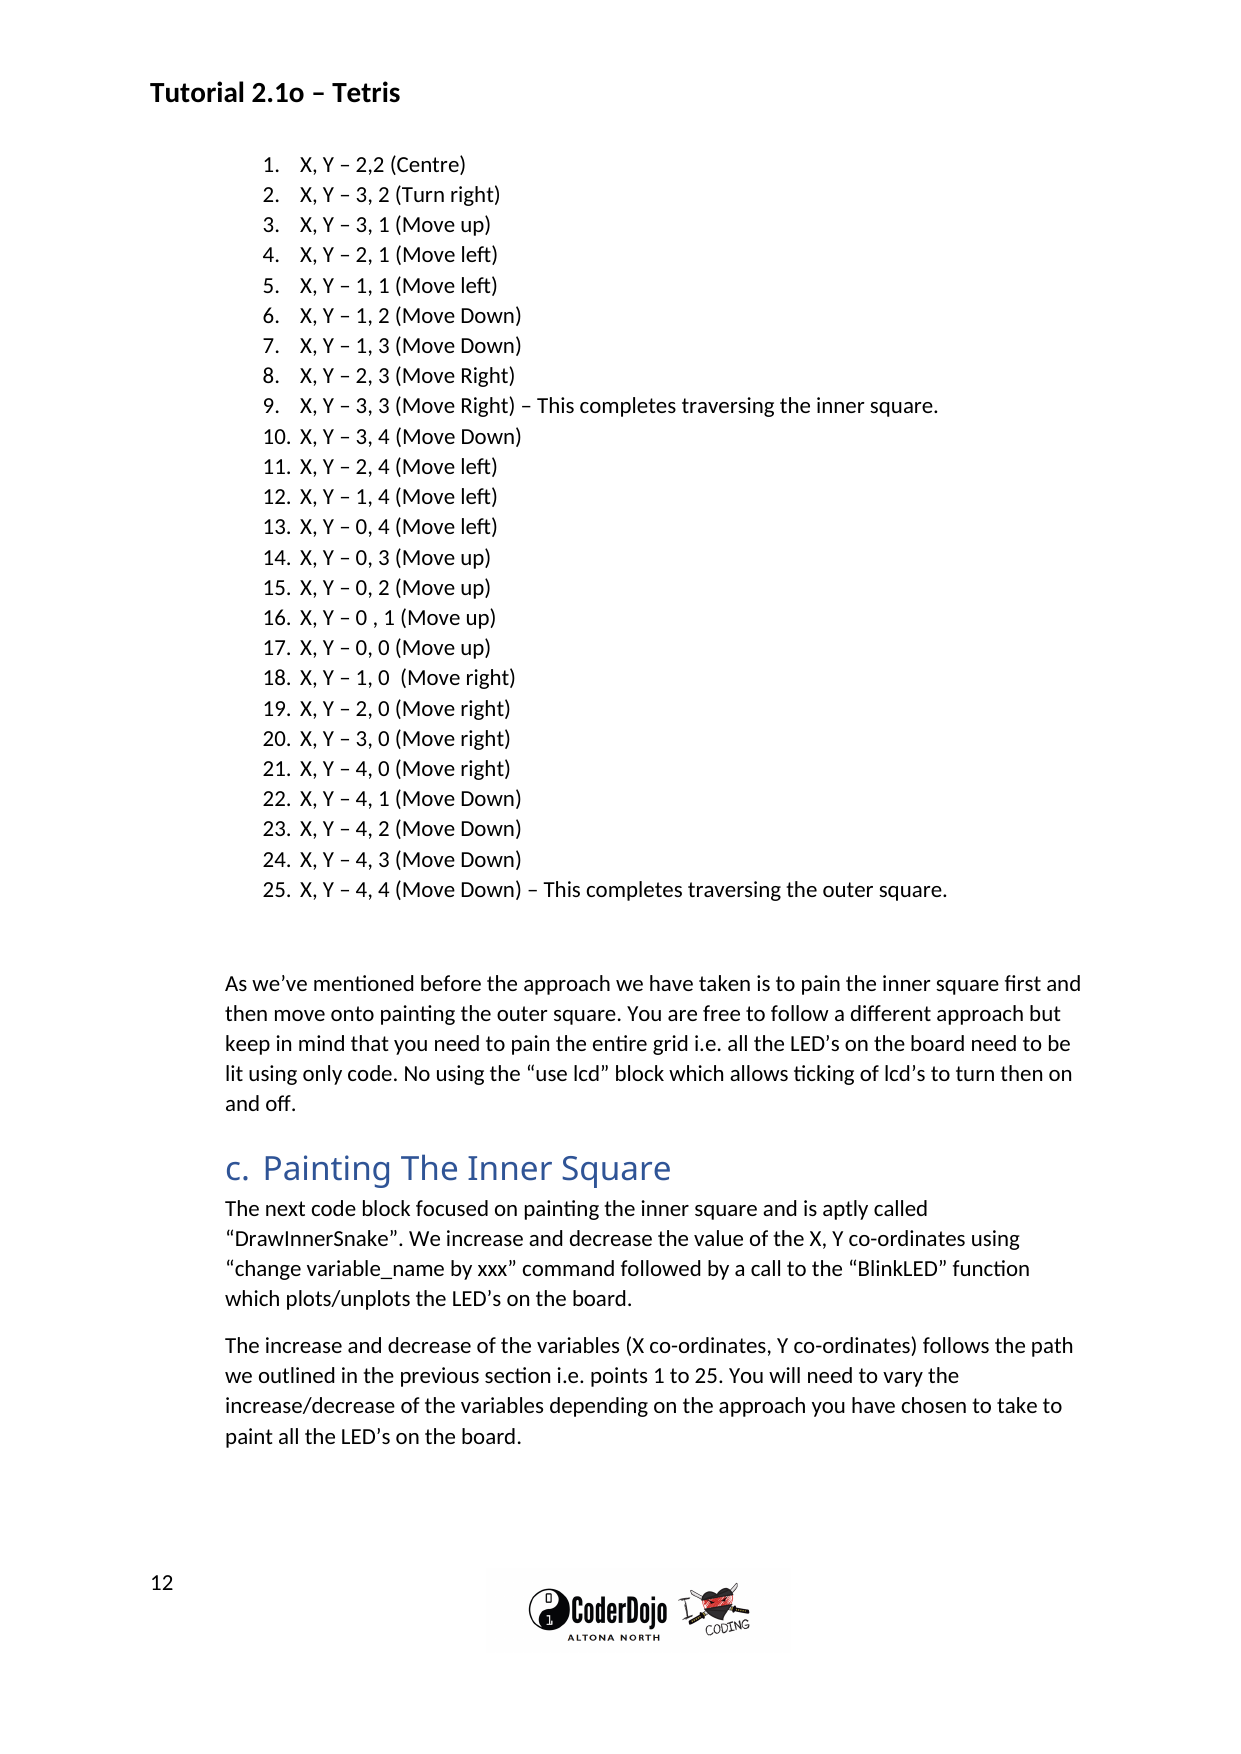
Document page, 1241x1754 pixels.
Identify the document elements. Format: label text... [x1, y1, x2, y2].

list X, Y – 4, 2 (Move Down) [262, 814, 1090, 843]
list X, Y – 4, 1 (Move Down) [262, 784, 1090, 812]
list X, Y – 0, 4 (Move left) [262, 512, 1090, 541]
text As we’ve mentioned before the approach we have taken is to pain the inner square first and then move onto painting the outer square. You are free to follow a different approach but keep in mind that you need to pain the entire grid i.e. all the LED’s on the board need to be lit using only code. No using the “use lcd” block which allows ticking of lcd’s to turn then on and off. [225, 969, 1090, 1118]
list X, Y – 3, 3 (Move Right) – This completes traversing the inner square. [262, 392, 1090, 420]
list X, Y – 3, 2 (Turn right) [262, 180, 1090, 208]
list X, Y – 2, 4 (Move left) [262, 452, 1090, 480]
list X, Y – 4, 4 (Move Down) – This completes traversing the outer square. [262, 875, 1090, 903]
list X, Y – 2, 0 (Move right) [262, 694, 1090, 722]
list X, Y – 0, 3 (Move up) [262, 543, 1090, 571]
list X, Y – 3, 1 (Move up) [262, 210, 1090, 238]
list X, Y – 2, 1 (Move left) [262, 241, 1090, 269]
list X, Y – 2, 3 (Move Right) [262, 361, 1090, 389]
list X, Y – 3, 0 (Move right) [262, 724, 1090, 752]
list X, Y – 0 , 1 (Move up) [262, 603, 1090, 631]
list X, Y – 1, 3 (Move Down) [262, 331, 1090, 359]
list X, Y – 1, 1 (Move left) [262, 271, 1090, 299]
list X, Y – 4, 0 (Move right) [262, 754, 1090, 782]
list X, Y – 0, 2 (Move up) [262, 573, 1090, 601]
text The increase and decrease of the variables (X co-ordinates, Y co-ordinates) follows the path we outlined in the previous section i.e. points 1 to 25. You will need to vary the increase/decrease of the variables depending on the approach you have chosen to take to paint all the LED’s on the board. [225, 1331, 1090, 1450]
list X, Y – 1, 4 (Move left) [262, 482, 1090, 510]
picture [486, 1568, 792, 1653]
text The next code block focused on painting the inner square and is aptly called “DrawInnerSnake”. We increase and decrease the value of the X, Y co-ordinates using “change variable_name by xxx” command followed by a call to the “BlinkLED” function which plots/unplots the LED’s on the board. [225, 1194, 1090, 1312]
list X, Y – 0, 0 (Move up) [262, 633, 1090, 661]
list X, Y – 1, 2 (Move Down) [262, 301, 1090, 329]
list X, Y – 3, 4 (Move Down) [262, 422, 1090, 450]
subtitle Painting The Inner Square [225, 1145, 1090, 1190]
list X, Y – 2,2 (Centre) [262, 150, 1090, 178]
list X, Y – 1, 0 (Move right) [262, 663, 1090, 692]
list X, Y – 4, 3 (Move Down) [262, 845, 1090, 873]
